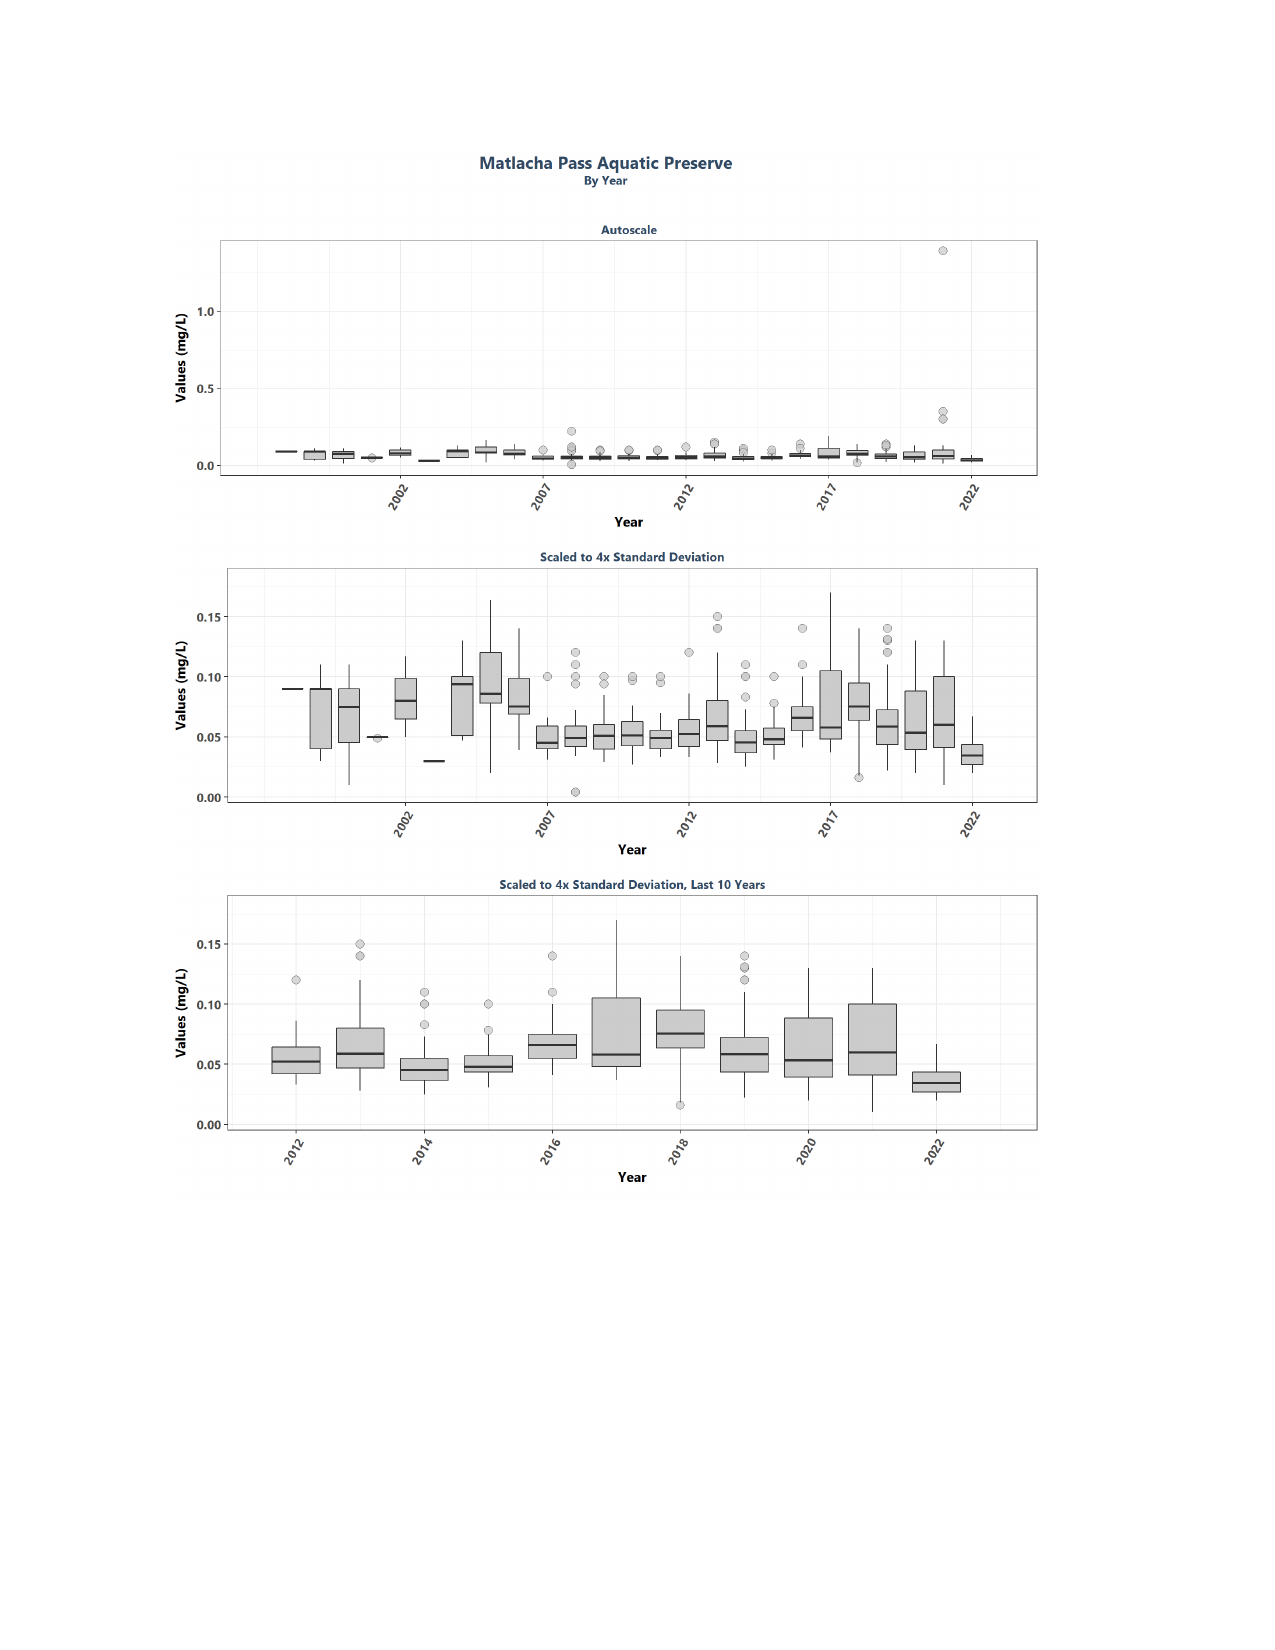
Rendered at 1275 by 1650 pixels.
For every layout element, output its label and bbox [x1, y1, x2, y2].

picture [168, 150, 1044, 1200]
